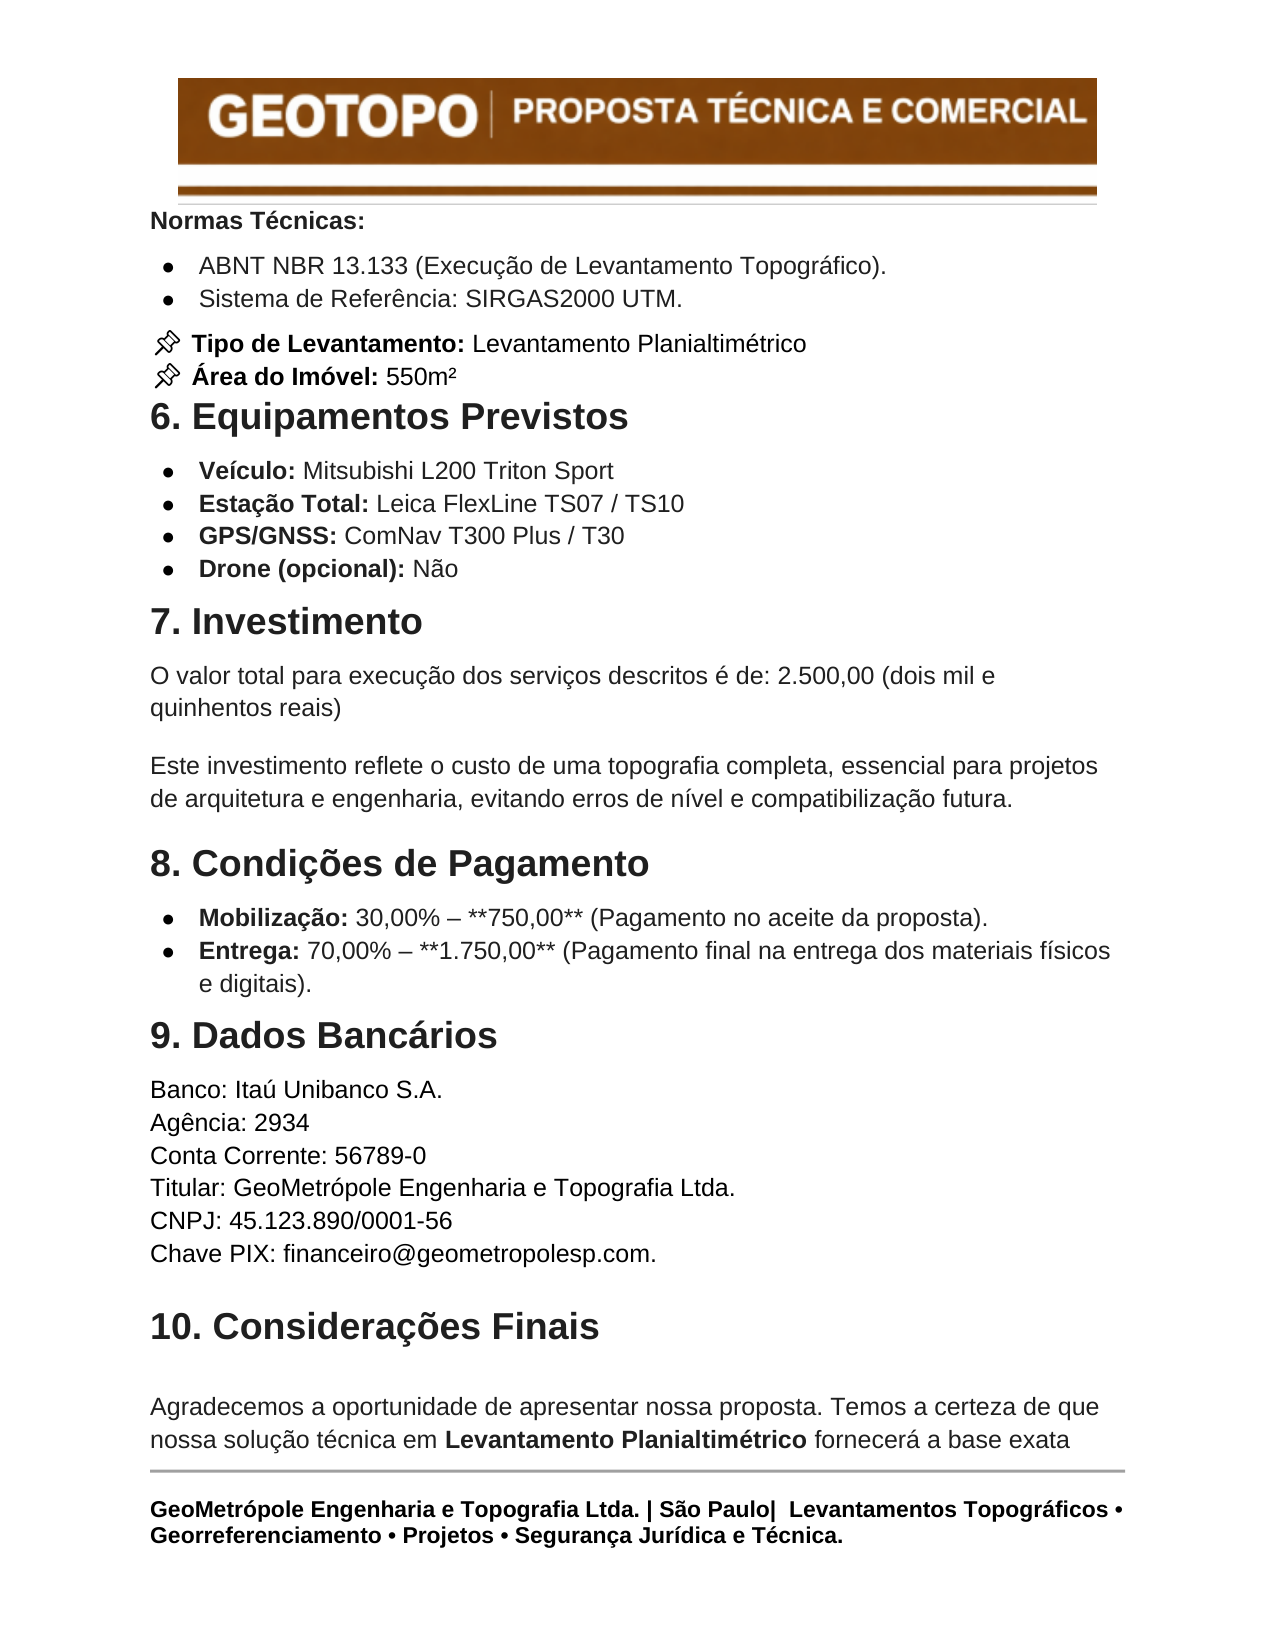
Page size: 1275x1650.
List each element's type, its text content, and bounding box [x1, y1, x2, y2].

subtitle 6. Equipamentos Previstos [150, 394, 1125, 437]
list Drone (opcional): Não [161, 554, 1125, 583]
text CNPJ: 45.123.890/0001-56 [150, 1206, 1125, 1235]
text Agência: 2934 [150, 1108, 1125, 1137]
text Chave PIX: financeiro@geometropolesp.com. [150, 1239, 1125, 1268]
text 📌 Área do Imóvel: 550m² [150, 362, 1125, 390]
list ABNT NBR 13.133 (Execução de Levantamento Topográfico). [161, 251, 1125, 280]
list Mobilização: 30,00% – **750,00** (Pagamento no aceite da proposta). [161, 903, 1125, 932]
text O valor total para execução dos serviços descritos é de: 2.500,00 (dois mil e quinhentos reais) [150, 661, 1125, 722]
subtitle 9. Dados Bancários [150, 1014, 1125, 1057]
subtitle 7. Investimento [150, 599, 1125, 642]
text Conta Corrente: 56789-0 [150, 1141, 1125, 1169]
text 📌 Tipo de Levantamento: Levantamento Planialtimétrico [150, 329, 1125, 358]
list GPS/GNSS: ComNav T300 Plus / T30 [161, 521, 1125, 550]
list Estação Total: Leica FlexLine TS07 / TS10 [161, 488, 1125, 517]
subtitle 10. Considerações Finais [150, 1304, 1125, 1347]
list Veículo: Mitsubishi L200 Triton Sport [161, 456, 1125, 484]
picture [178, 78, 1097, 206]
list Entrega: 70,00% – **1.750,00** (Pagamento final na entrega dos materiais físicos e digitais). [161, 936, 1125, 997]
text Titular: GeoMetrópole Engenharia e Topografia Ltda. [150, 1173, 1125, 1202]
text Normas Técnicas: [150, 206, 1125, 234]
text Este investimento reflete o custo de uma topografia completa, essencial para projetos de arquitetura e engenharia, evitando erros de nível e compatibilização futura. [150, 751, 1125, 813]
text Banco: Itaú Unibanco S.A. [150, 1075, 1125, 1104]
subtitle 8. Condições de Pagamento [150, 842, 1125, 885]
list Sistema de Referência: SIRGAS2000 UTM. [161, 284, 1125, 312]
